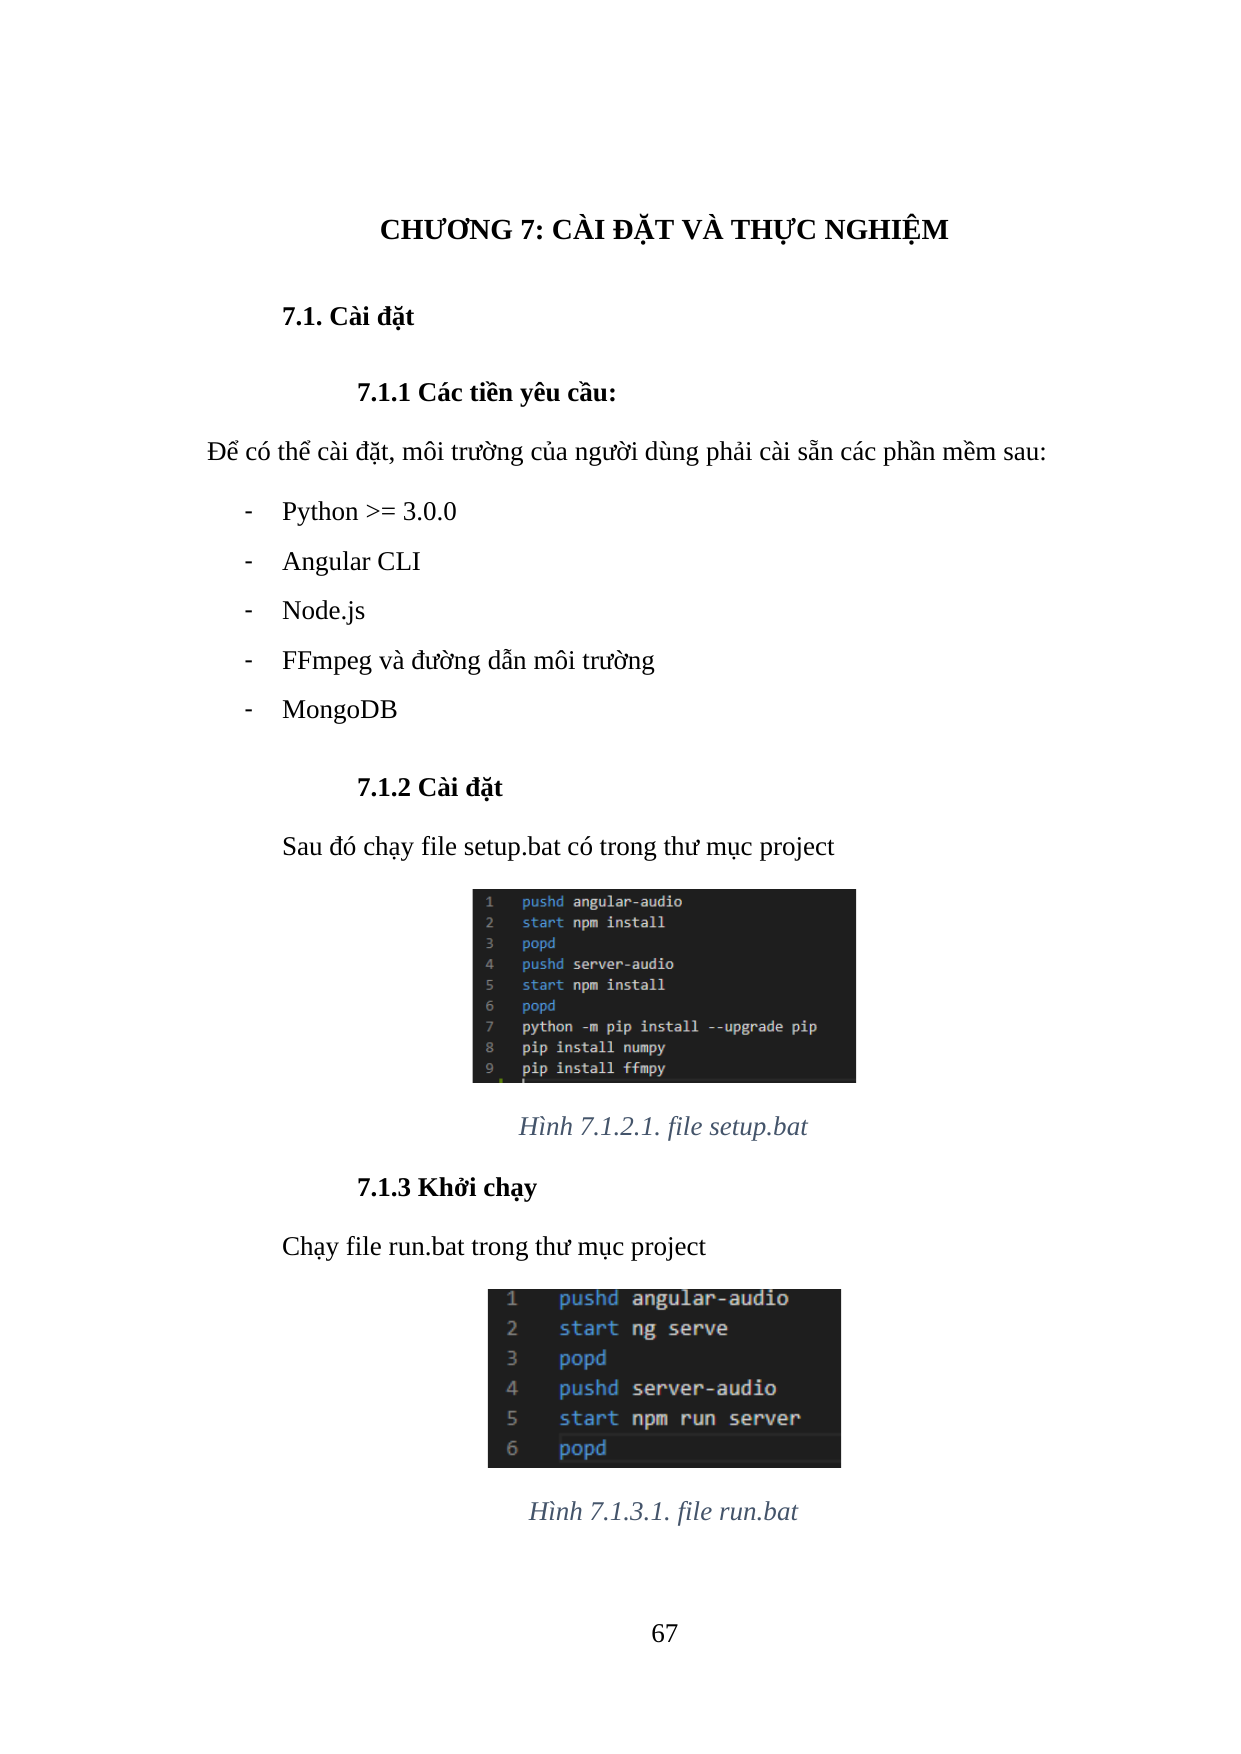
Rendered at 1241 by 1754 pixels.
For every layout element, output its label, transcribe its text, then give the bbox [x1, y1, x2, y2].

text Sau đó chạy file setup.bat có trong thư mục project [207, 830, 1122, 861]
list Angular CLI [244, 544, 1122, 577]
picture [472, 889, 857, 1083]
subtitle CHƯƠNG 7: CÀI ĐẶT VÀ THỰC NGHIỆM [207, 212, 1122, 246]
list MongoDB [244, 692, 1122, 725]
subtitle 7.1.2 Cài đặt [282, 771, 1122, 802]
list Python >= 3.0.0 [244, 494, 1122, 527]
text Để có thể cài đặt, môi trường của người dùng phải cài sẵn các phần mềm sau: [207, 435, 1122, 466]
text Hình 7.1.2.1. file setup.bat [207, 1110, 1122, 1142]
text Hình 7.1.3.1. file run.bat [207, 1495, 1122, 1526]
picture [487, 1289, 842, 1468]
list FFmpeg và đường dẫn môi trường [244, 643, 1122, 676]
subtitle 7.1.1 Các tiền yêu cầu: [207, 376, 1122, 407]
list Node.js [244, 593, 1122, 626]
subtitle 7.1.3 Khởi chạy [207, 1171, 1122, 1202]
text Chạy file run.bat trong thư mục project [207, 1230, 1122, 1261]
subtitle 7.1. Cài đặt [207, 300, 1122, 331]
